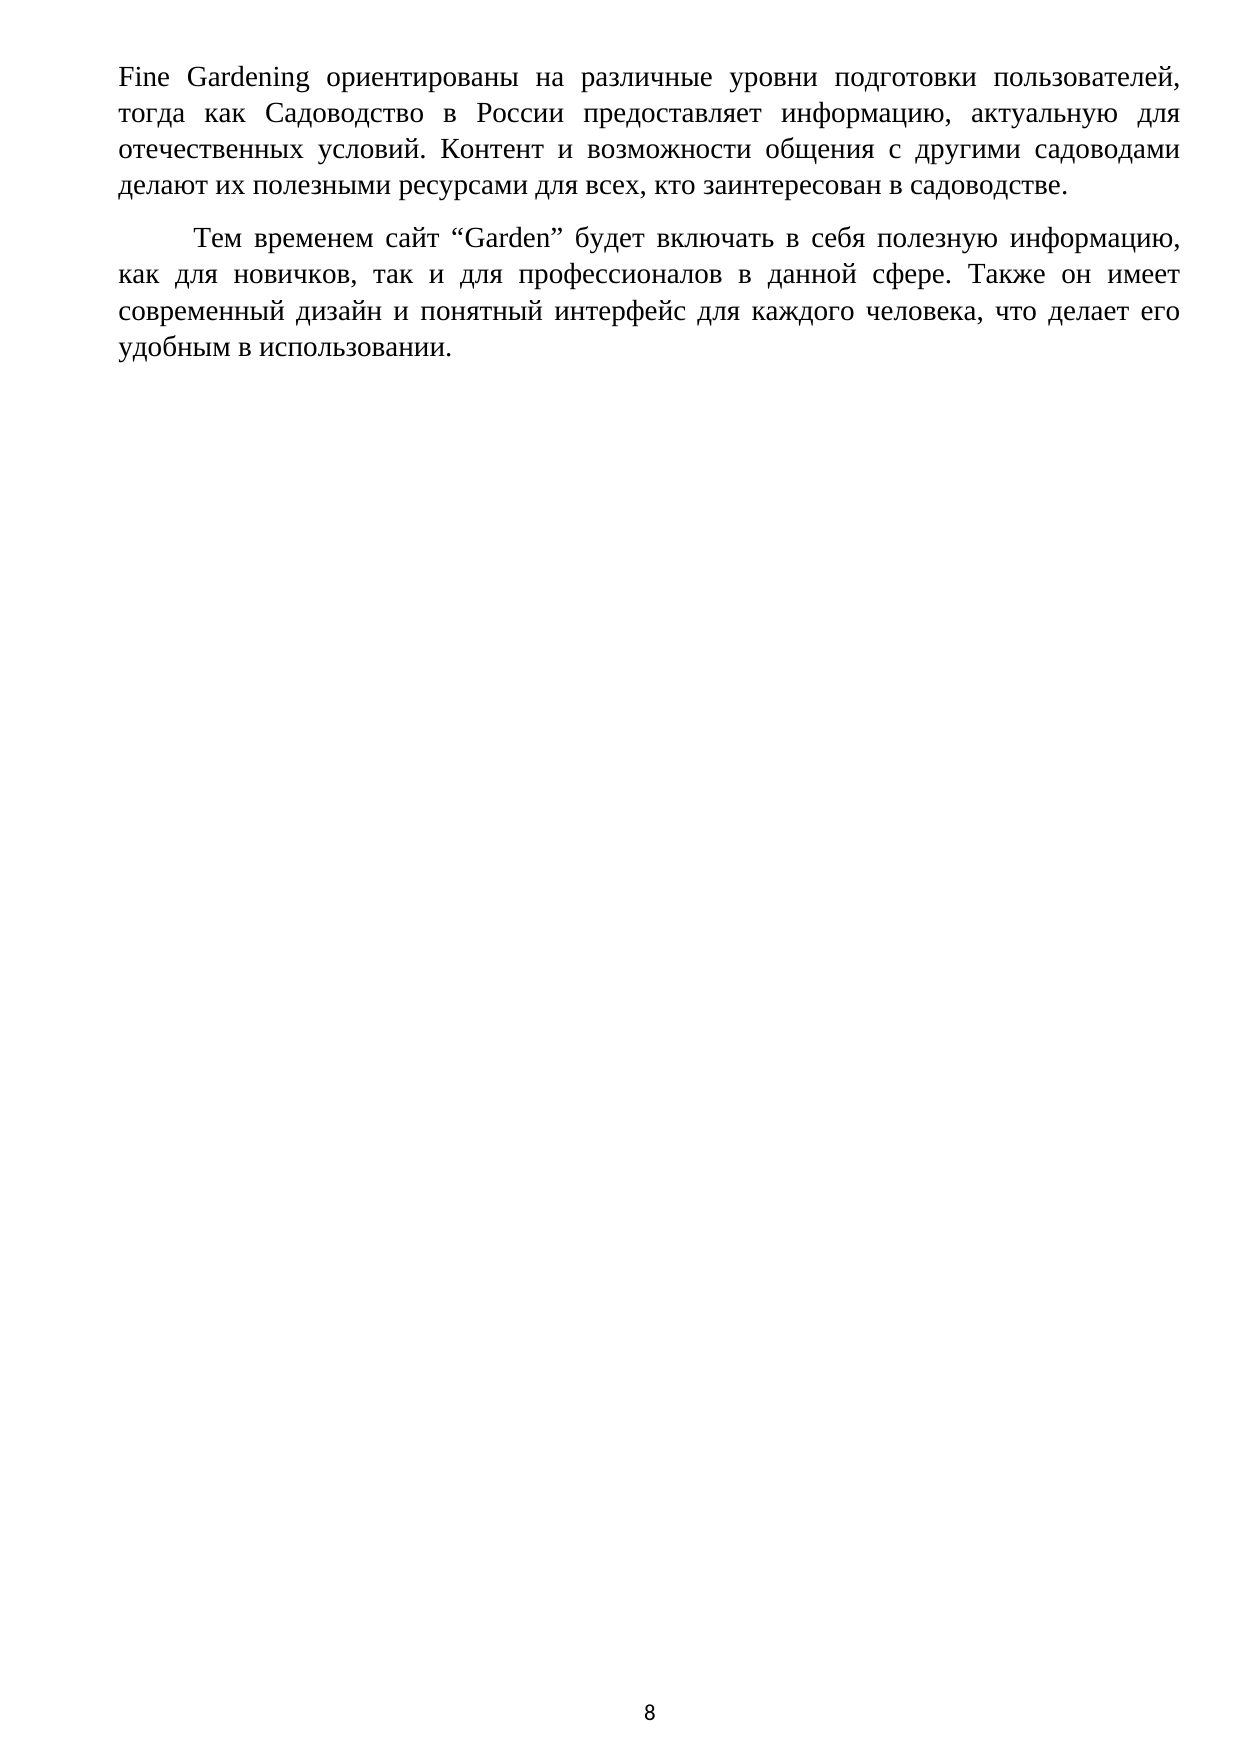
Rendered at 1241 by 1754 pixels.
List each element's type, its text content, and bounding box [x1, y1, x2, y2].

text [118, 59, 1181, 201]
text Тем временем сайт “Garden” будет включать в себя полезную информацию, как для новичков, так и для профессионалов в данной сфере. Также он имеет современный дизайн и понятный интерфейс для каждого человека, что делает его удобным в использовании. [118, 220, 1181, 362]
